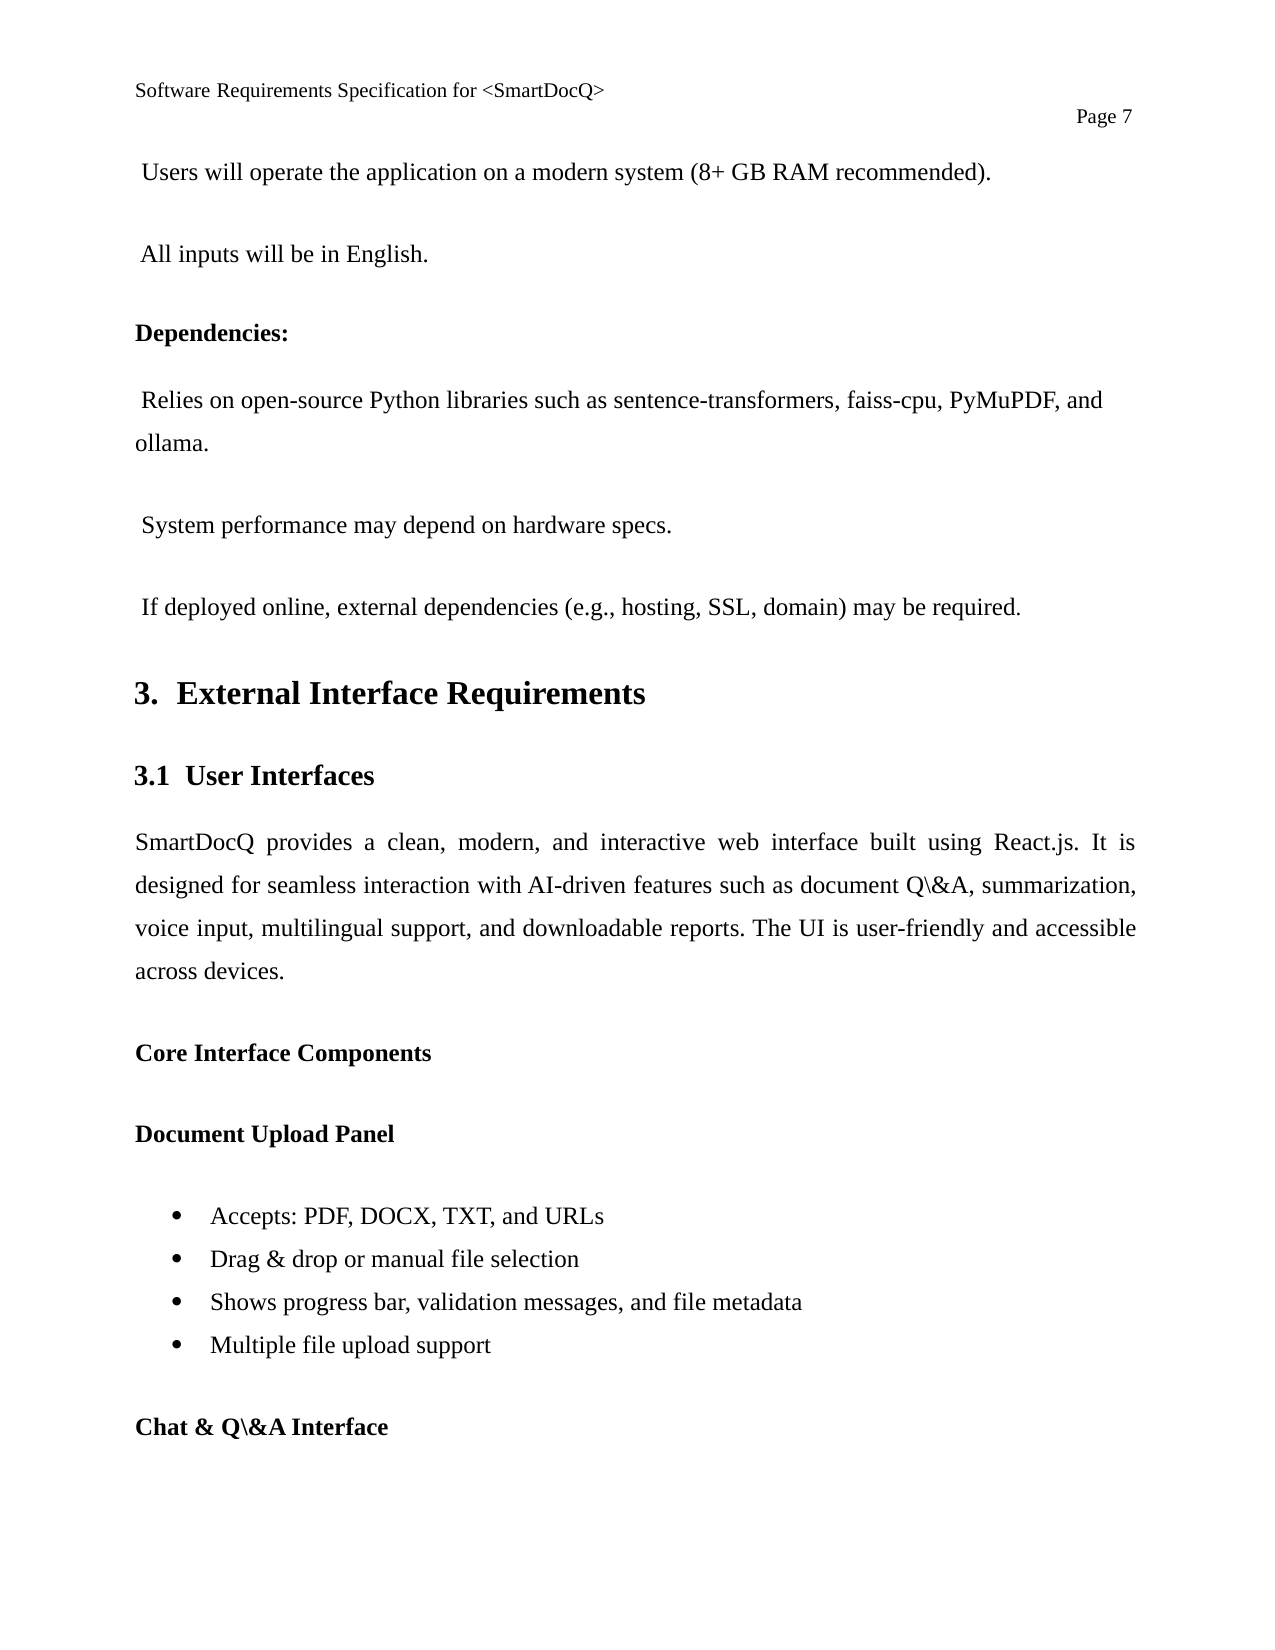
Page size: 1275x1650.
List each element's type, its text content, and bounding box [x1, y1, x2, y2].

text System performance may depend on hardware specs. [135, 510, 1137, 539]
subtitle External Interface Requirements [133, 673, 1137, 711]
text Core Interface Components [135, 1038, 1137, 1067]
list Multiple file upload support [172, 1330, 1137, 1359]
list Shows progress bar, validation messages, and file metadata [172, 1287, 1137, 1316]
text SmartDocQ provides a clean, modern, and interactive web interface built using React.js. It is designed for seamless interaction with AI-driven features such as document Q\&A, summarization, voice input, multilingual support, and downloadable reports. The UI is user-friendly and accessible across devices. [135, 827, 1137, 985]
list Accepts: PDF, DOCX, TXT, and URLs [172, 1201, 1137, 1230]
list Drag & drop or manual file selection [172, 1244, 1137, 1273]
text Users will operate the application on a modern system (8+ GB RAM recommended). [135, 157, 1137, 186]
text Relies on open-source Python libraries such as sentence-transformers, faiss-cpu, PyMuPDF, and ollama. [135, 385, 1137, 457]
text Chat & Q\&A Interface [135, 1412, 1137, 1441]
text If deployed online, external dependencies (e.g., hosting, SSL, domain) may be required. [135, 592, 1137, 620]
subtitle User Interfaces [133, 758, 1137, 792]
text All inputs will be in English. [135, 239, 1137, 268]
text Dependencies: [135, 321, 1137, 347]
text Document Upload Panel [135, 1119, 1137, 1148]
